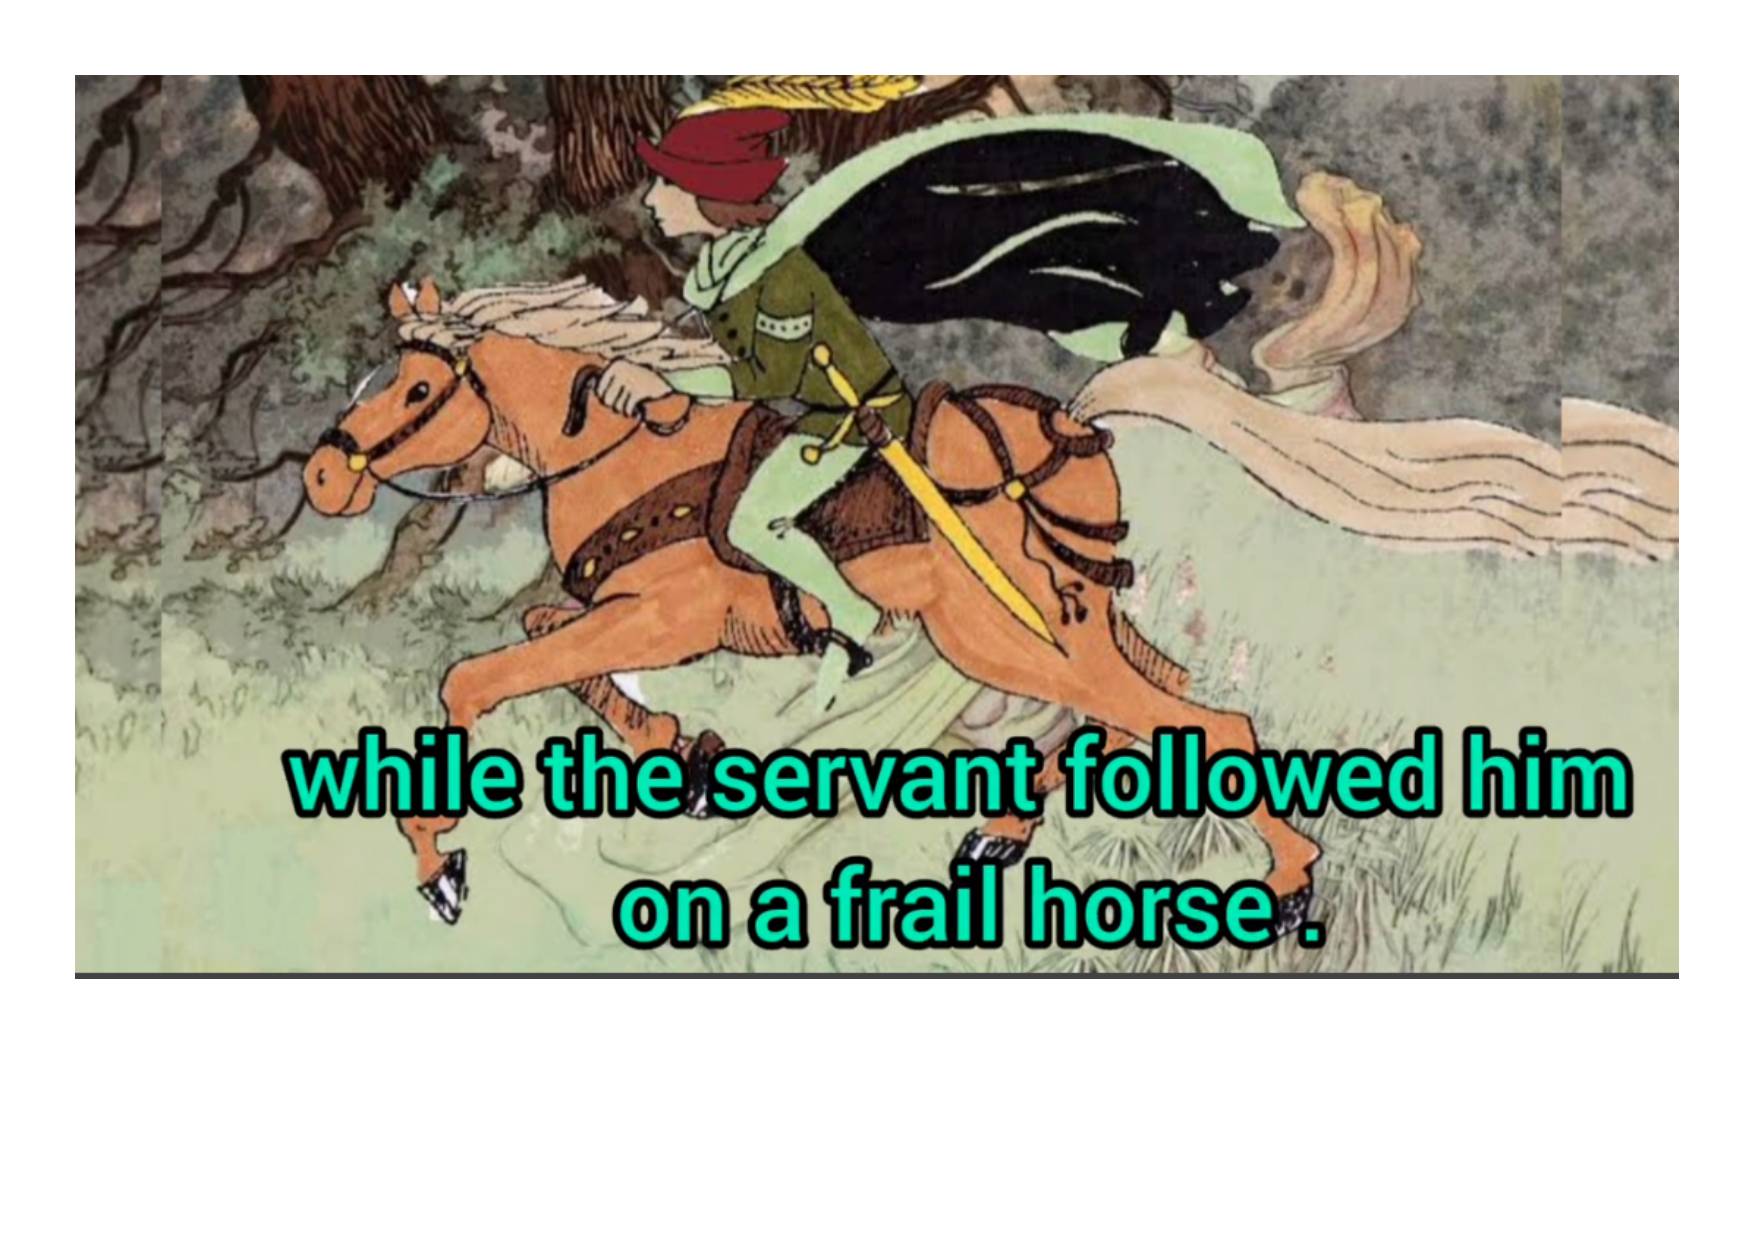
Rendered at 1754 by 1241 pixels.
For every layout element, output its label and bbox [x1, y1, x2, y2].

picture [75, 75, 1679, 979]
